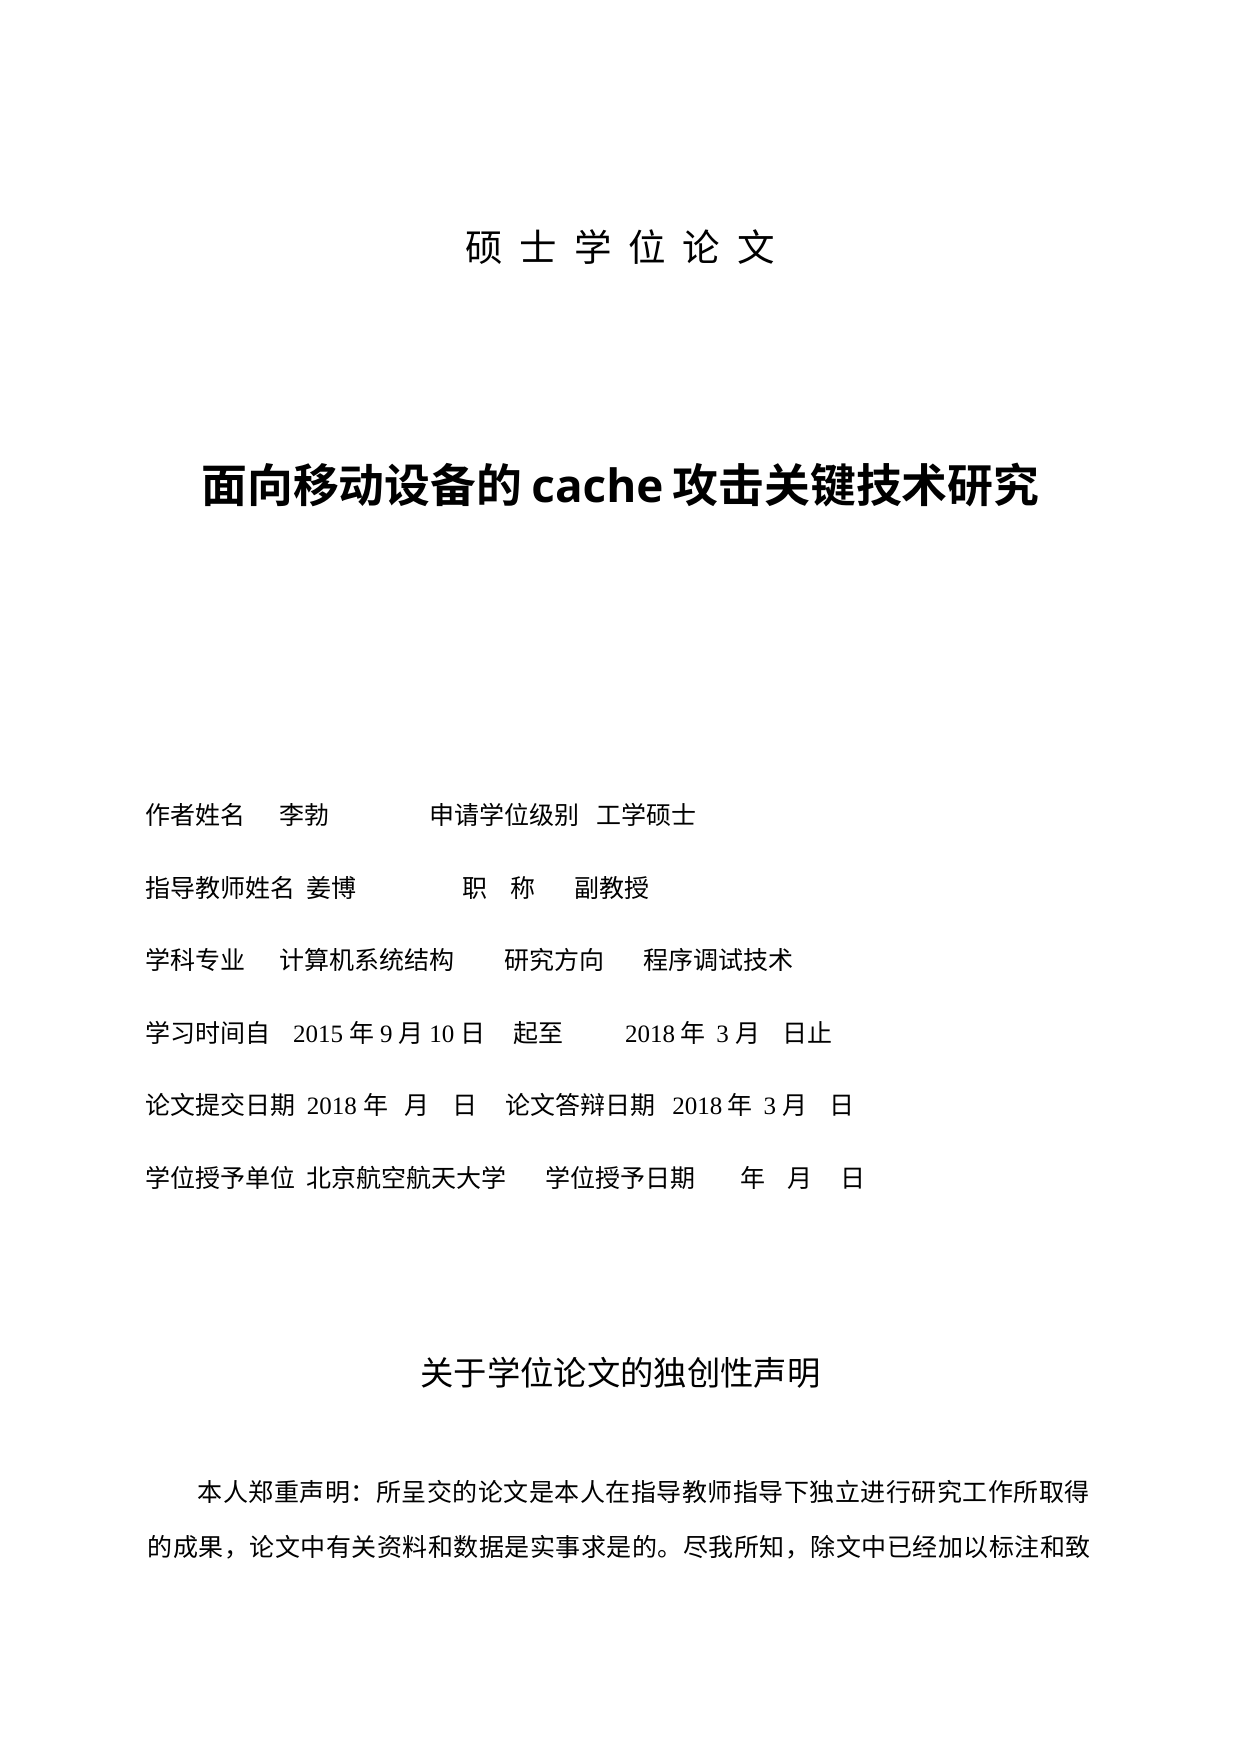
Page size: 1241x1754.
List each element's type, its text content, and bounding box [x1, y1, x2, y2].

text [148, 1473, 1092, 1563]
text 学科专业 计算机系统结构 研究方向 程序调试技术 [145, 941, 1092, 977]
text 关于学位论文的独创性声明 [148, 1347, 1092, 1395]
text 学位授予单位 北京航空航天大学 学位授予日期 年 月 日 [145, 1158, 1092, 1194]
text 面向移动设备的cache攻击关键技术研究 [148, 449, 1092, 516]
text 论文提交日期 2018 年 月 日 论文答辩日期 2018年 3 月 日 [145, 1086, 1092, 1122]
text 作者姓名 李勃 申请学位级别 工学硕士 [145, 796, 1092, 832]
text 学习时间自 2015 年 9 月 10 日 起至 2018年 3 月 日止 [145, 1013, 1092, 1049]
text 硕 士 学 位 论 文 [148, 218, 1092, 272]
text 指导教师姓名 姜博 职 称 副教授 [145, 868, 1092, 904]
